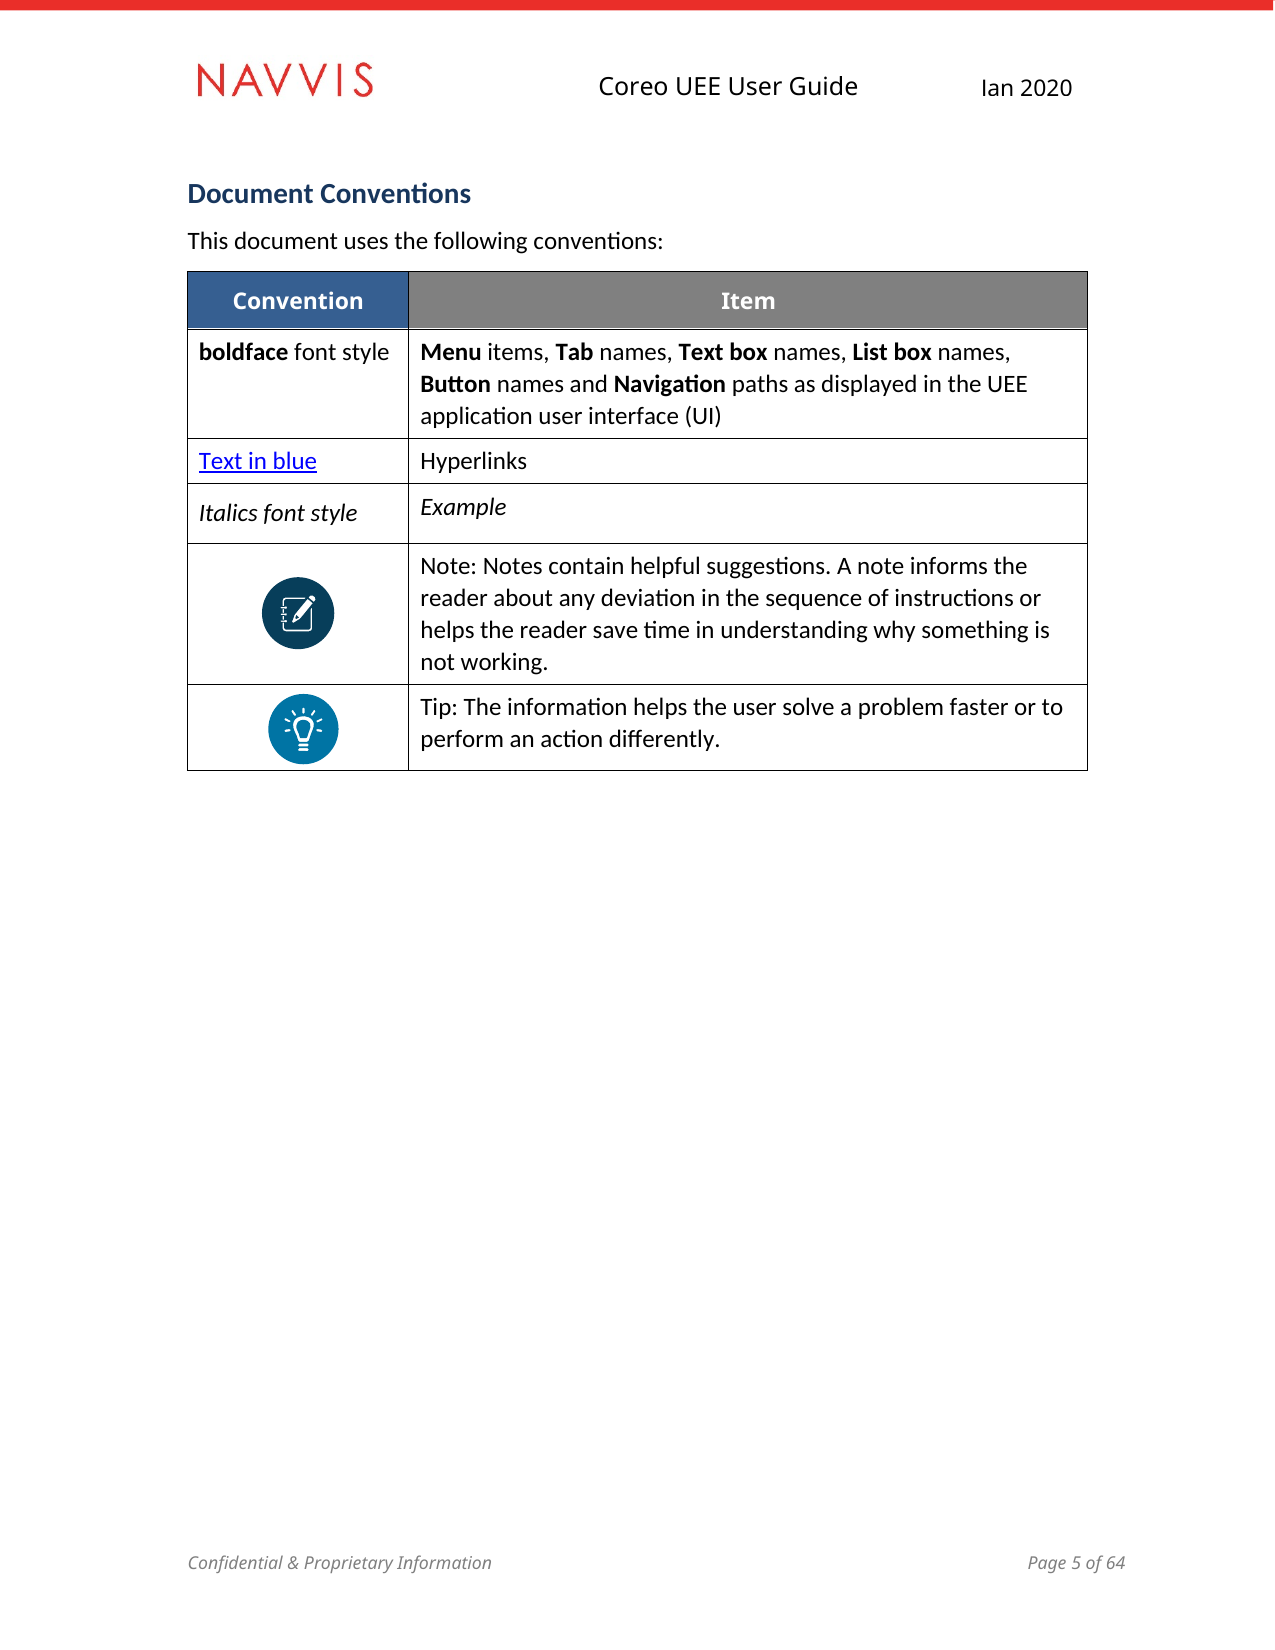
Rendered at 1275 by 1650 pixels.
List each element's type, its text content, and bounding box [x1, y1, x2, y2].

picture [187, 55, 383, 104]
table_cell Hyperlinks [409, 439, 1087, 483]
text This document uses the following conventions: [187, 225, 1087, 256]
table_cell Note: Notes contain helpful suggestions. A note informs the reader about any deviation in the sequence of instructions or helps the reader save time in understanding why something is not working. [409, 544, 1087, 684]
table_cell Tip: The information helps the user solve a problem faster or to perform an action differently. [409, 685, 1087, 770]
table_cell [188, 544, 408, 684]
table_cell Italics font style [188, 484, 408, 543]
table_header Item [409, 272, 1087, 328]
table_cell Text in blue [188, 439, 408, 483]
table_cell Menu items, Tab names, Text box names, List box names, Button names and Navigation paths as displayed in the UEE application user interface (UI) [409, 330, 1087, 438]
table_cell [188, 685, 408, 770]
table_cell boldface font style [188, 330, 408, 438]
table_header Convention [188, 272, 408, 328]
table_cell Example [409, 484, 1087, 543]
subtitle Document Conventions [187, 175, 1087, 211]
